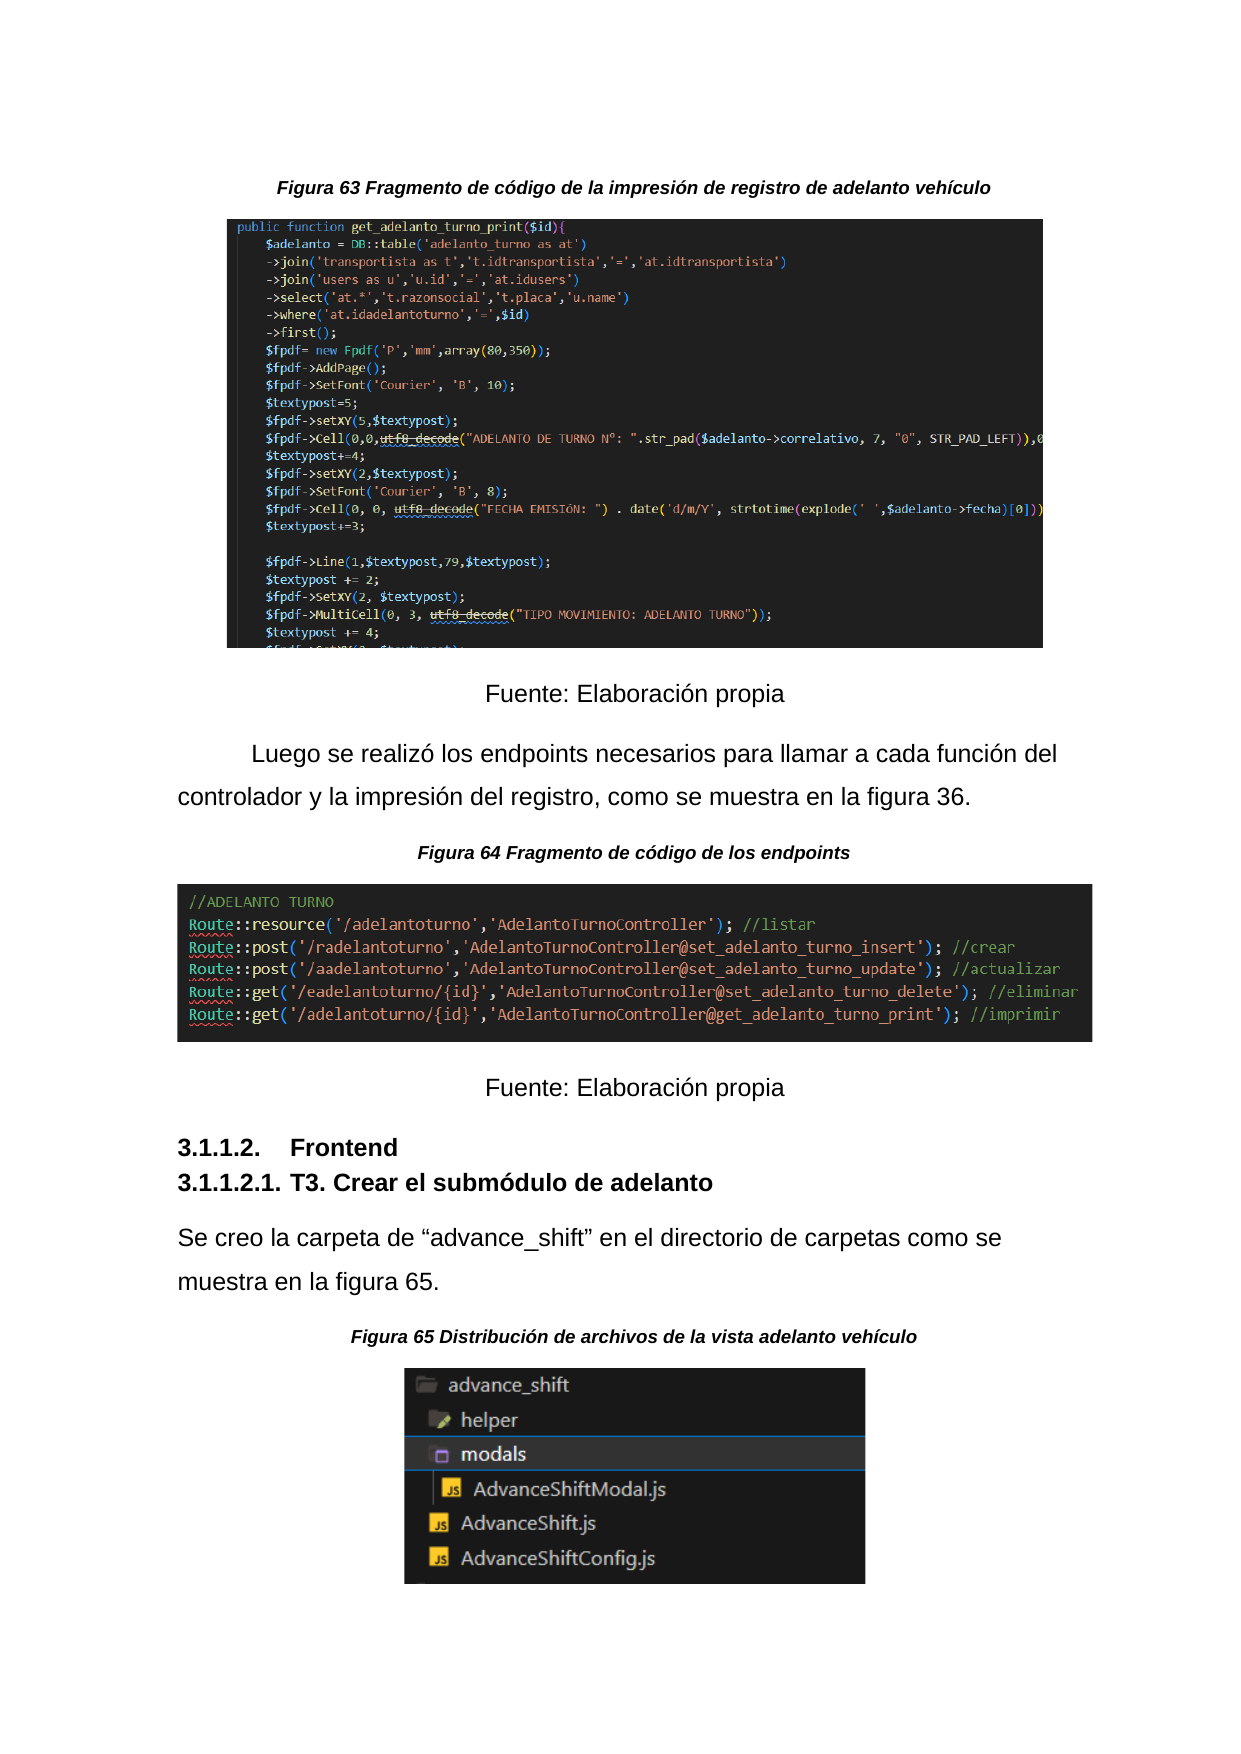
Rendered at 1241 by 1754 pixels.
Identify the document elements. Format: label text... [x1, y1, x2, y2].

picture [404, 1368, 866, 1584]
text Figura 64 Fragmento de código de los endpoints [177, 842, 1092, 863]
text Figura 63 Fragmento de código de la impresión de registro de adelanto vehículo [177, 177, 1092, 199]
text Figura 65 Distribución de archivos de la vista adelanto vehículo [177, 1326, 1092, 1348]
picture [226, 219, 1043, 648]
text Fuente: Elaboración propia [177, 1073, 1092, 1102]
text Luego se realizó los endpoints necesarios para llamar a cada función del controlador y la impresión del registro, como se muestra en la figura 36. [177, 739, 1092, 811]
text Fuente: Elaboración propia [177, 679, 1092, 708]
subtitle Frontend [177, 1133, 1092, 1161]
picture [177, 884, 1093, 1042]
text Se creo la carpeta de “advance_shift” en el directorio de carpetas como se muestra en la figura 65. [177, 1223, 1092, 1295]
subtitle T3. Crear el submódulo de adelanto [177, 1168, 1092, 1197]
